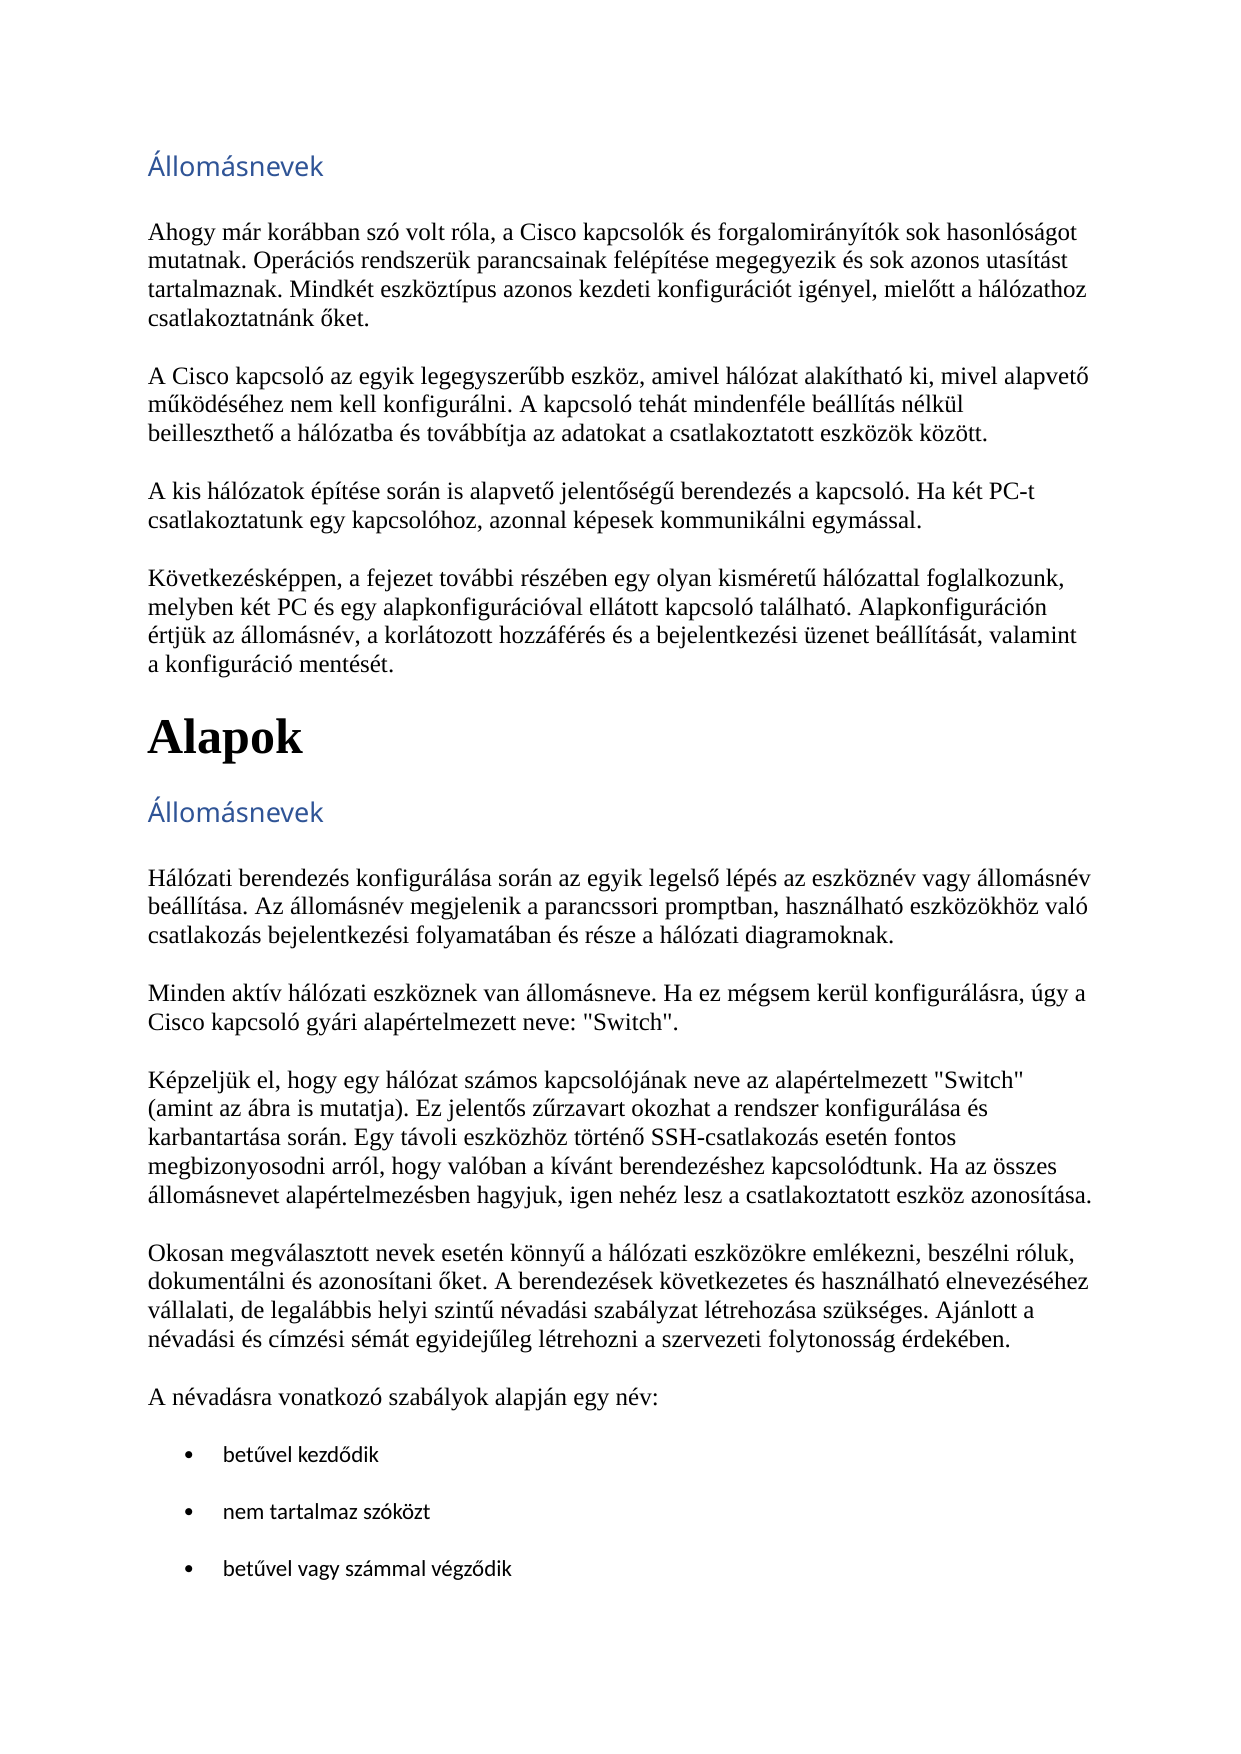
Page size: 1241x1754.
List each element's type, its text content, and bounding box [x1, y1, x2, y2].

text Okosan megválasztott nevek esetén könnyű a hálózati eszközökre emlékezni, beszélni róluk, dokumentálni és azonosítani őket. A berendezések következetes és használható elnevezéséhez vállalati, de legalábbis helyi szintű névadási szabályzat létrehozása szükséges. Ajánlott a névadási és címzési sémát egyidejűleg létrehozni a szervezeti folytonosság érdekében. [148, 1238, 1093, 1353]
text Hálózati berendezés konfigurálása során az egyik legelső lépés az eszköznév vagy állomásnév beállítása. Az állomásnév megjelenik a parancssori promptban, használható eszközökhöz való csatlakozás bejelentkezési folyamatában és része a hálózati diagramoknak. [148, 863, 1093, 949]
subtitle Állomásnevek [148, 148, 1093, 184]
text Minden aktív hálózati eszköznek van állomásneve. Ha ez mégsem kerül konfigurálásra, úgy a Cisco kapcsoló gyári alapértelmezett neve: "Switch". [148, 978, 1093, 1036]
subtitle Alapok [148, 707, 1093, 764]
text Képzeljük el, hogy egy hálózat számos kapcsolójának neve az alapértelmezett "Switch" (amint az ábra is mutatja). Ez jelentős zűrzavart okozhat a rendszer konfigurálása és karbantartása során. Egy távoli eszközhöz történő SSH-csatlakozás esetén fontos megbizonyosodni arról, hogy valóban a kívánt berendezéshez kapcsolódtunk. Ha az összes állomásnevet alapértelmezésben hagyjuk, igen nehéz lesz a csatlakoztatott eszköz azonosítása. [148, 1065, 1093, 1208]
text Következésképpen, a fejezet további részében egy olyan kisméretű hálózattal foglalkozunk, melyben két PC és egy alapkonfigurációval ellátott kapcsoló található. Alapkonfiguráción értjük az állomásnév, a korlátozott hozzáférés és a bejelentkezési üzenet beállítását, valamint a konfiguráció mentését. [148, 563, 1093, 678]
text A kis hálózatok építése során is alapvető jelentőségű berendezés a kapcsoló. Ha két PC-t csatlakoztatunk egy kapcsolóhoz, azonnal képesek kommunikálni egymással. [148, 476, 1093, 534]
subtitle Állomásnevek [148, 794, 1093, 831]
list betűvel kezdődik [185, 1440, 1093, 1468]
text A Cisco kapcsoló az egyik legegyszerűbb eszköz, amivel hálózat alakítható ki, mivel alapvető működéséhez nem kell konfigurálni. A kapcsoló tehát mindenféle beállítás nélkül beilleszthető a hálózatba és továbbítja az adatokat a csatlakoztatott eszközök között. [148, 361, 1093, 447]
list betűvel vagy számmal végződik [185, 1554, 1093, 1582]
text A névadásra vonatkozó szabályok alapján egy név: [148, 1382, 1093, 1411]
text Ahogy már korábban szó volt róla, a Cisco kapcsolók és forgalomirányítók sok hasonlóságot mutatnak. Operációs rendszerük parancsainak felépítése megegyezik és sok azonos utasítást tartalmaznak. Mindkét eszköztípus azonos kezdeti konfigurációt igényel, mielőtt a hálózathoz csatlakoztatnánk őket. [148, 217, 1093, 332]
list nem tartalmaz szóközt [185, 1497, 1093, 1525]
